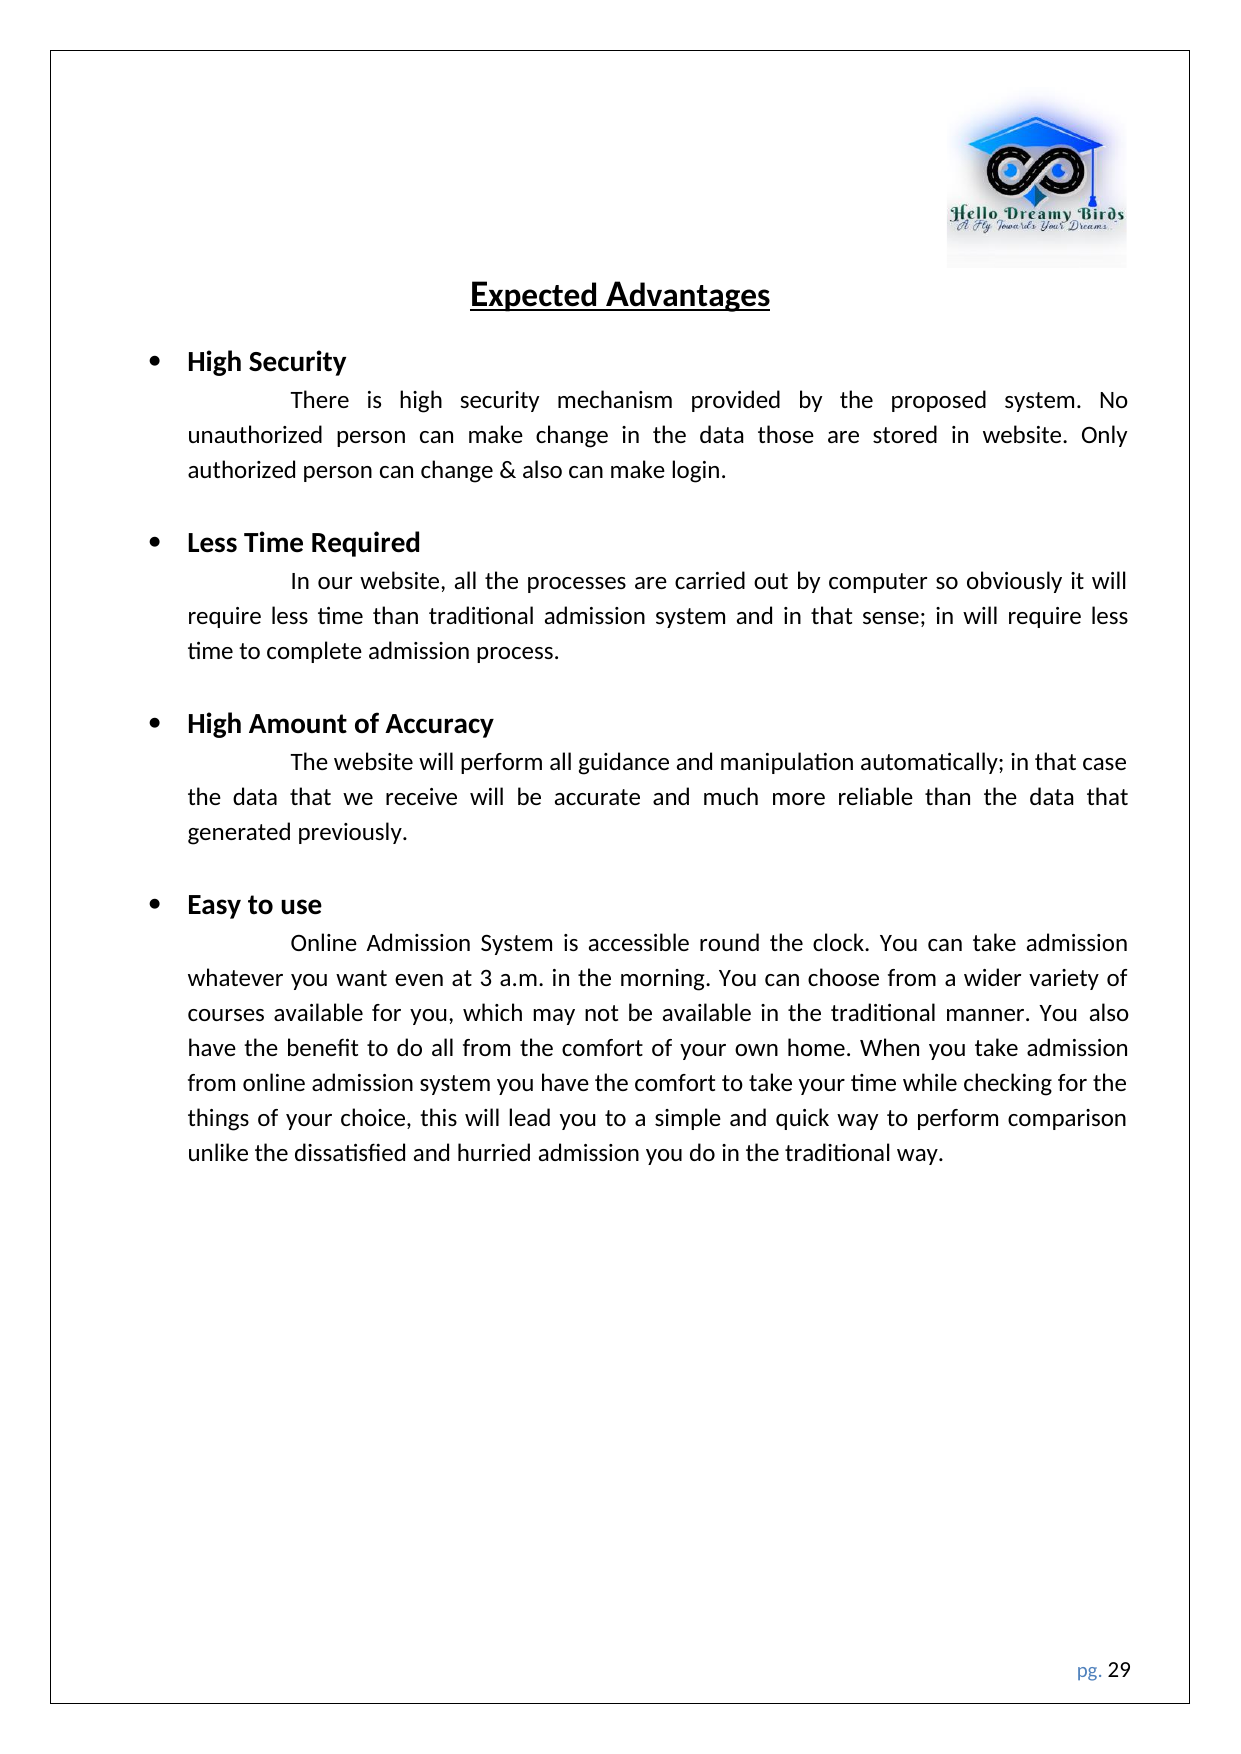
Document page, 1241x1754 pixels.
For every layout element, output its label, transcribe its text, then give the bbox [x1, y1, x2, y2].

subtitle High Security [149, 343, 1173, 379]
subtitle Less Time Required [149, 524, 1173, 560]
text There is high security mechanism provided by the proposed system. No unauthorized person can make change in the data those are stored in website. Only authorized person can change & also can make login. [187, 384, 1128, 484]
text The website will perform all guidance and manipulation automatically; in that case the data that we receive will be accurate and much more reliable than the data that generated previously. [187, 746, 1128, 847]
text In our website, all the processes are carried out by computer so obviously it will require less time than traditional admission system and in that sense; in will require less time to complete admission process. [187, 565, 1129, 665]
subtitle Easy to use [149, 886, 1173, 922]
picture [946, 87, 1127, 268]
subtitle High Amount of Accuracy [149, 705, 1173, 741]
text Online Admission System is accessible round the clock. You can take admission whatever you want even at 3 a.m. in the morning. You can choose from a wider variety of courses available for you, which may not be available in the traditional manner. You also have the benefit to do all from the comfort of your own home. When you take admission from online admission system you have the comfort to take your time while checking for the things of your choice, this will lead you to a simple and quick way to perform comparison unlike the dissatisfied and hurried admission you do in the traditional way. [187, 927, 1129, 1168]
text Expected Advantages [158, 270, 1082, 316]
